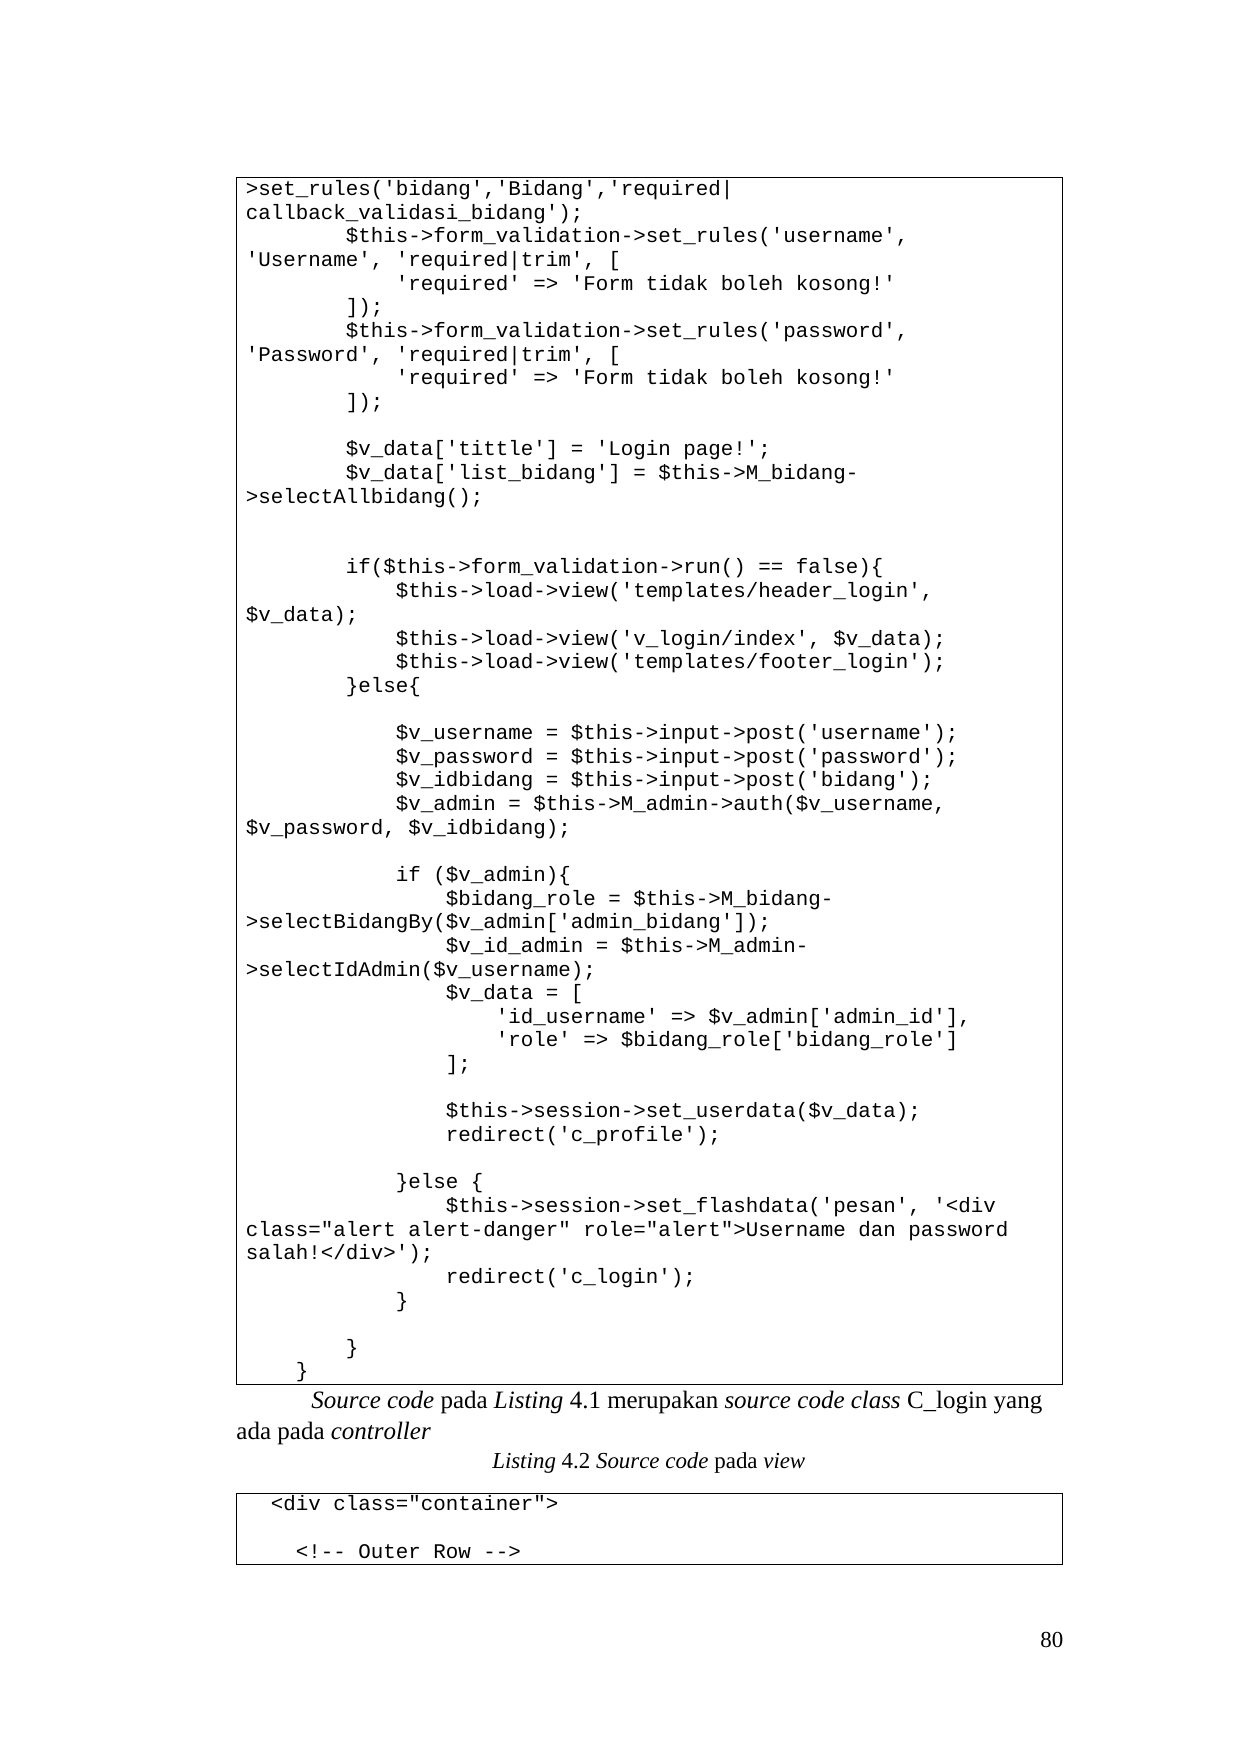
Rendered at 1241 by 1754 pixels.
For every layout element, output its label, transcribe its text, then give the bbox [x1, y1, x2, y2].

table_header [237, 1494, 1062, 1564]
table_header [237, 178, 1062, 1384]
list Listing 4.2 Source code pada view [236, 1447, 1063, 1474]
list Source code pada Listing 4.1 merupakan source code class C_login yang ada pada controller [236, 1385, 1063, 1445]
